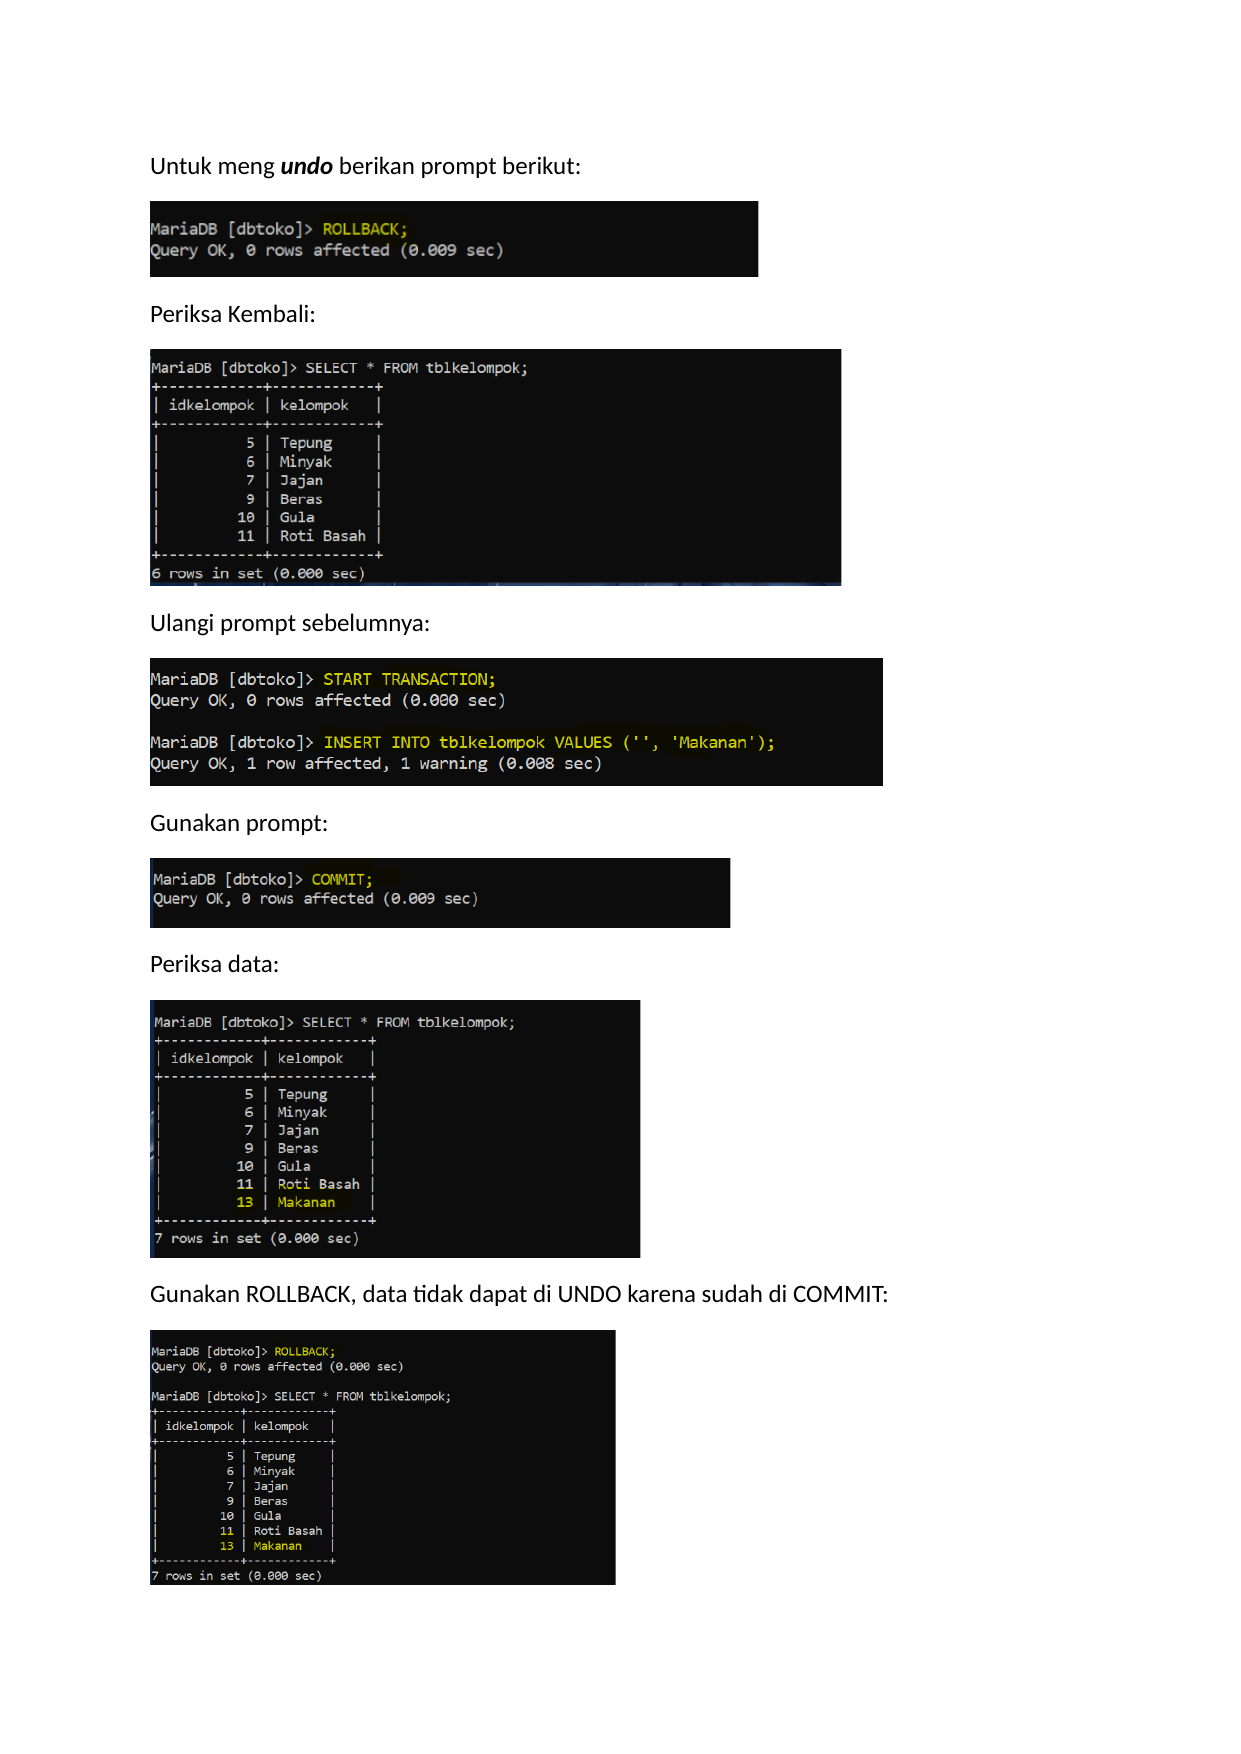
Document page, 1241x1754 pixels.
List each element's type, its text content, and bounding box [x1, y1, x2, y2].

picture [150, 658, 883, 786]
picture [150, 349, 842, 586]
text Untuk meng undo berikan prompt berikut: [150, 150, 1090, 181]
text Ulangi prompt sebelumnya: [150, 607, 1090, 637]
picture [150, 1000, 641, 1258]
picture [150, 201, 759, 277]
text Periksa Kembali: [150, 298, 1090, 328]
text Periksa data: [150, 949, 1090, 979]
picture [150, 858, 731, 928]
picture [150, 1330, 616, 1585]
text Gunakan ROLLBACK, data tidak dapat di UNDO karena sudah di COMMIT: [150, 1278, 1090, 1309]
text Gunakan prompt: [150, 807, 1090, 837]
